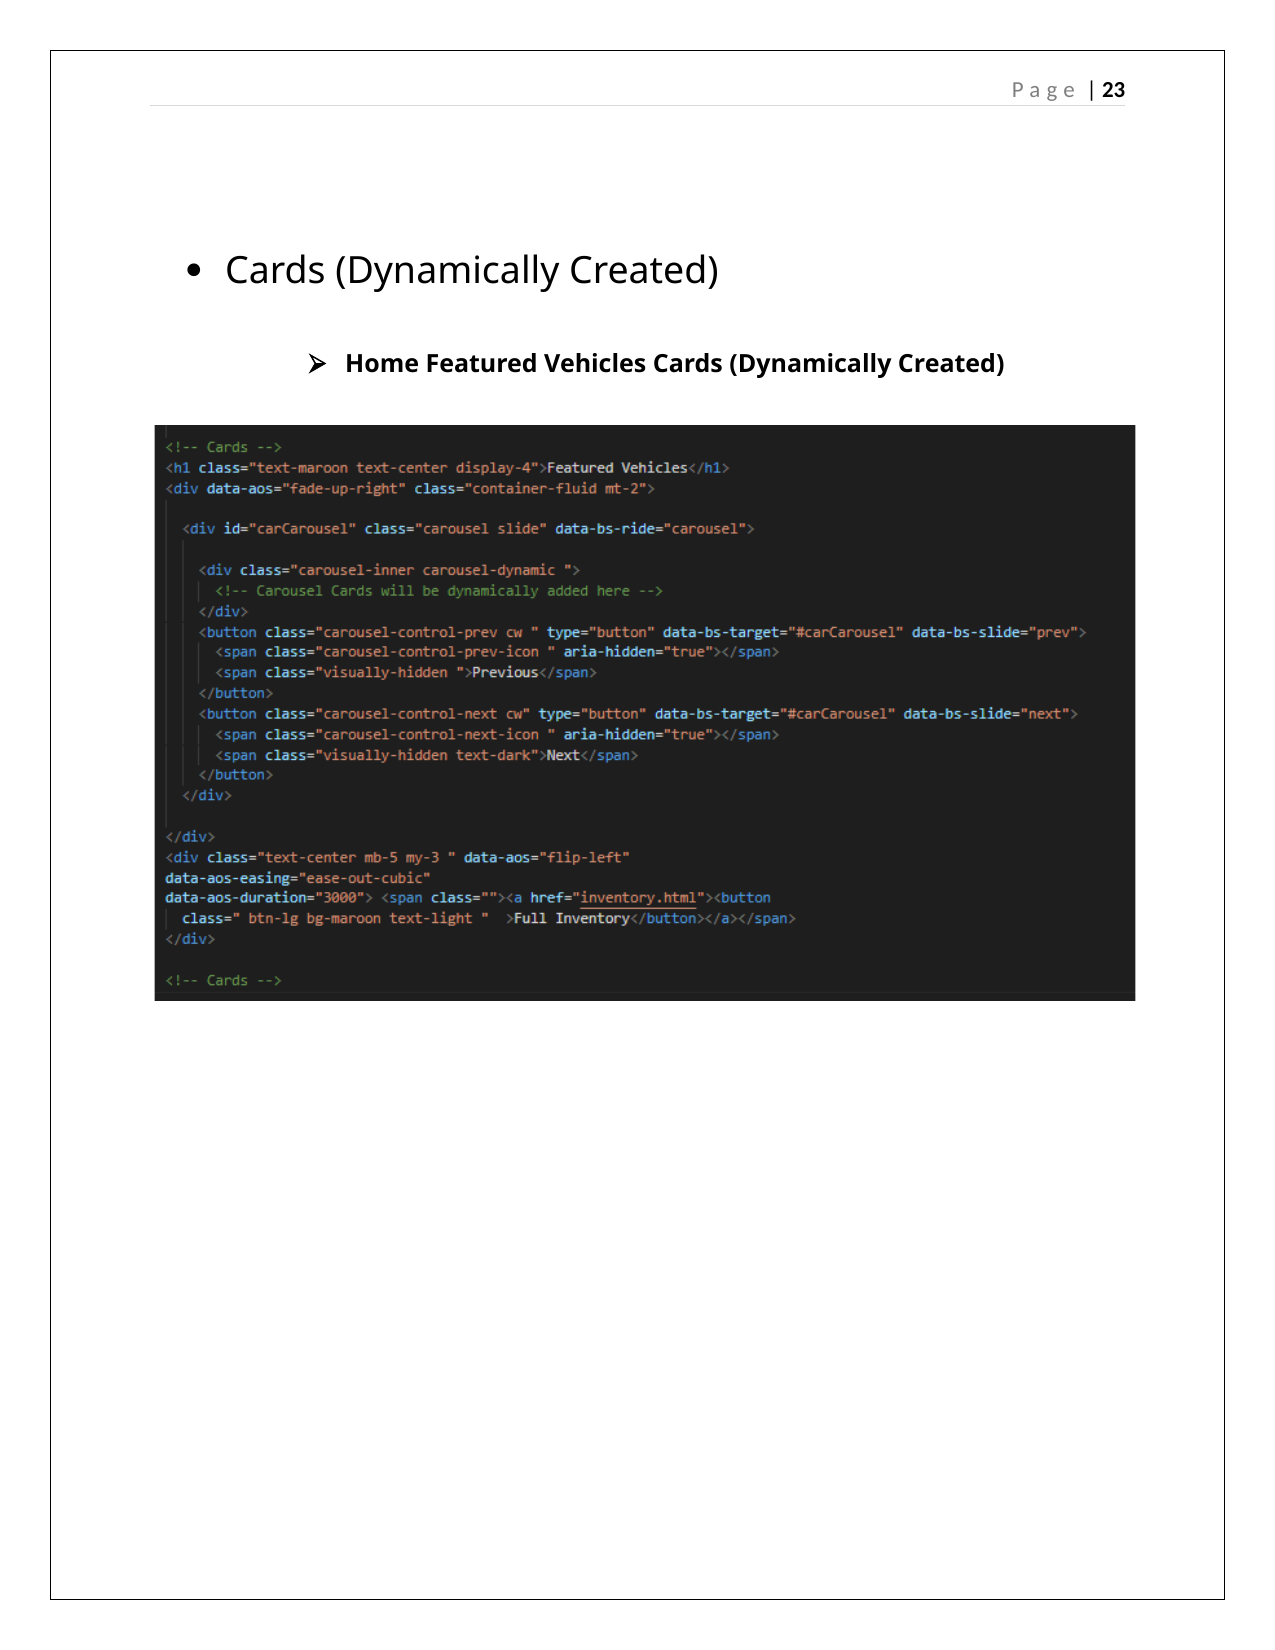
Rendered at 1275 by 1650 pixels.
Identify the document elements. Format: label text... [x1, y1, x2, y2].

picture [154, 425, 1136, 1001]
subtitle Home Featured Vehicles Cards (Dynamically Created) [187, 346, 1125, 380]
subtitle Cards (Dynamically Created) [187, 244, 1125, 295]
